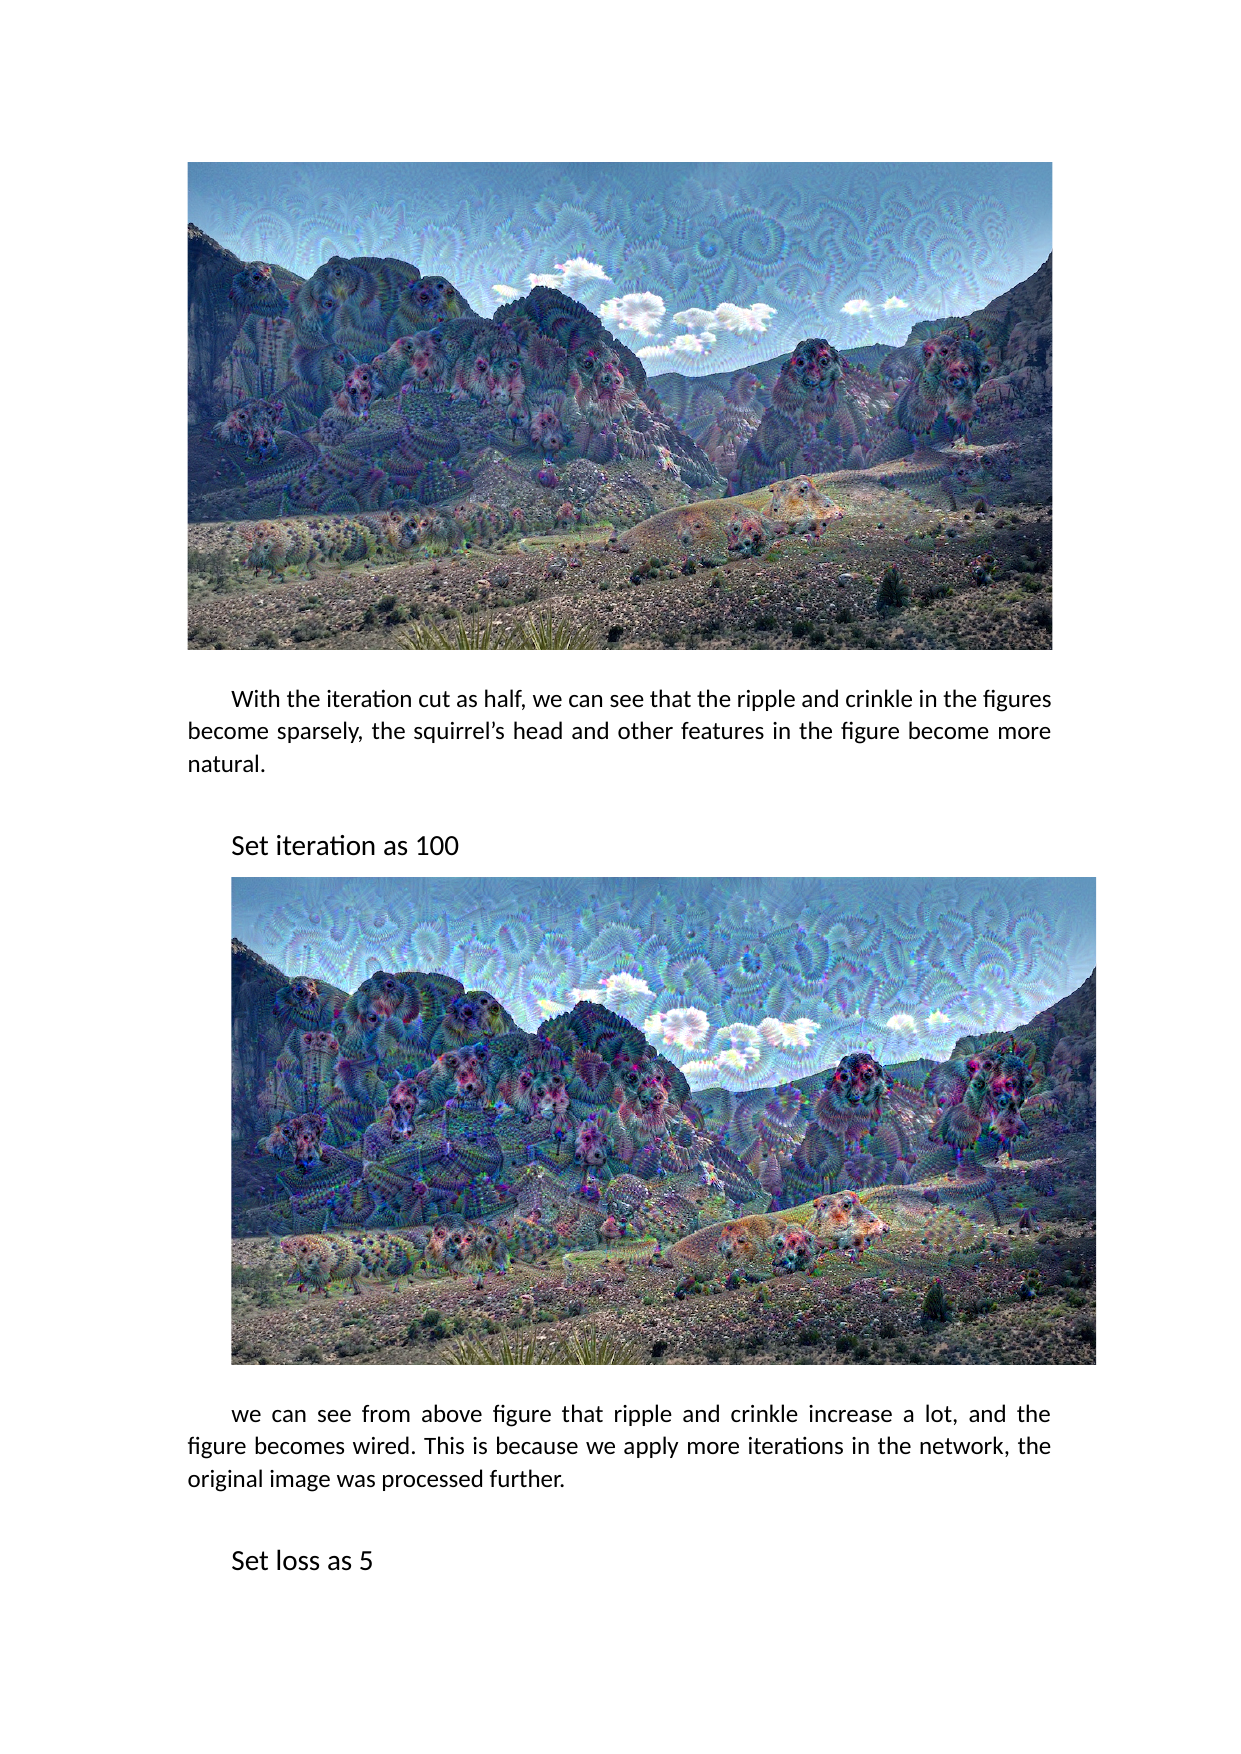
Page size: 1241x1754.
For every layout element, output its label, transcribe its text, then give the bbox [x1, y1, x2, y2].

picture [187, 162, 1053, 650]
picture [231, 877, 1097, 1365]
text Set iteration as 100 [187, 812, 1053, 877]
text Set loss as 5 [187, 1527, 1053, 1592]
text With the iteration cut as half, we can see that the ripple and crinkle in the figures become sparsely, the squirrel’s head and other features in the figure become more natural. [187, 682, 1053, 779]
